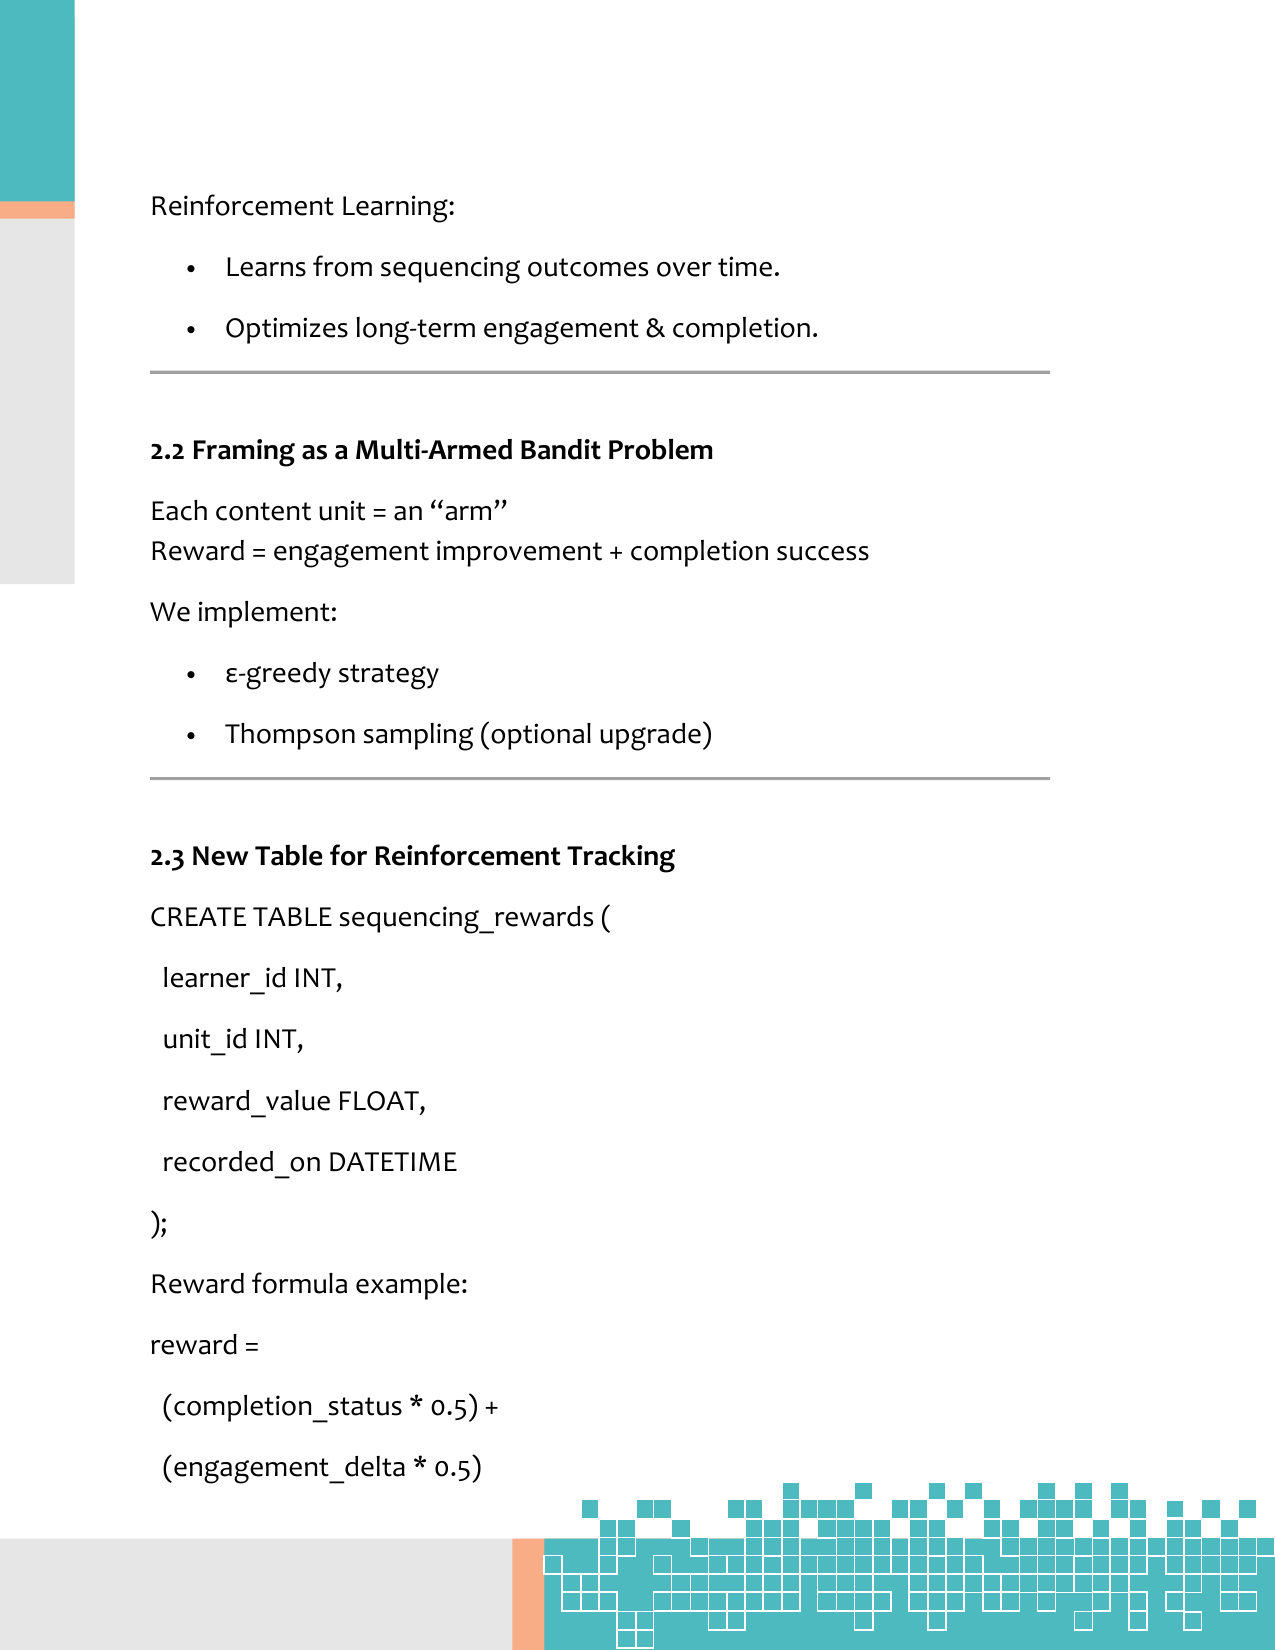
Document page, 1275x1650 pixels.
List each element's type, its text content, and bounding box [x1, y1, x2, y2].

text unit_id INT, [150, 1021, 975, 1057]
text Reward formula example: [150, 1265, 975, 1301]
list Optimizes long-term engagement & completion. [187, 309, 975, 345]
list Thompson sampling (optional upgrade) [187, 716, 975, 752]
text We implement: [150, 594, 975, 629]
list Learns from sequencing outcomes over time. [187, 248, 975, 284]
list ε-greedy strategy [187, 655, 975, 691]
text reward_value FLOAT, [150, 1082, 975, 1118]
text (completion_status * 0.5) + [150, 1387, 975, 1423]
text learner_id INT, [150, 960, 975, 996]
text Each content unit = an “arm” Reward = engagement improvement + completion success [150, 493, 975, 568]
text 2.2 Framing as a Multi-Armed Bandit Problem [150, 432, 975, 467]
text CREATE TABLE sequencing_rewards ( [150, 899, 975, 935]
text reward = [150, 1326, 975, 1362]
text (engagement_delta * 0.5) [150, 1448, 975, 1484]
text Reinforcement Learning: [150, 187, 975, 223]
text ); [150, 1204, 975, 1240]
text recorded_on DATETIME [150, 1143, 975, 1179]
text 2.3 New Table for Reinforcement Tracking [150, 838, 975, 874]
